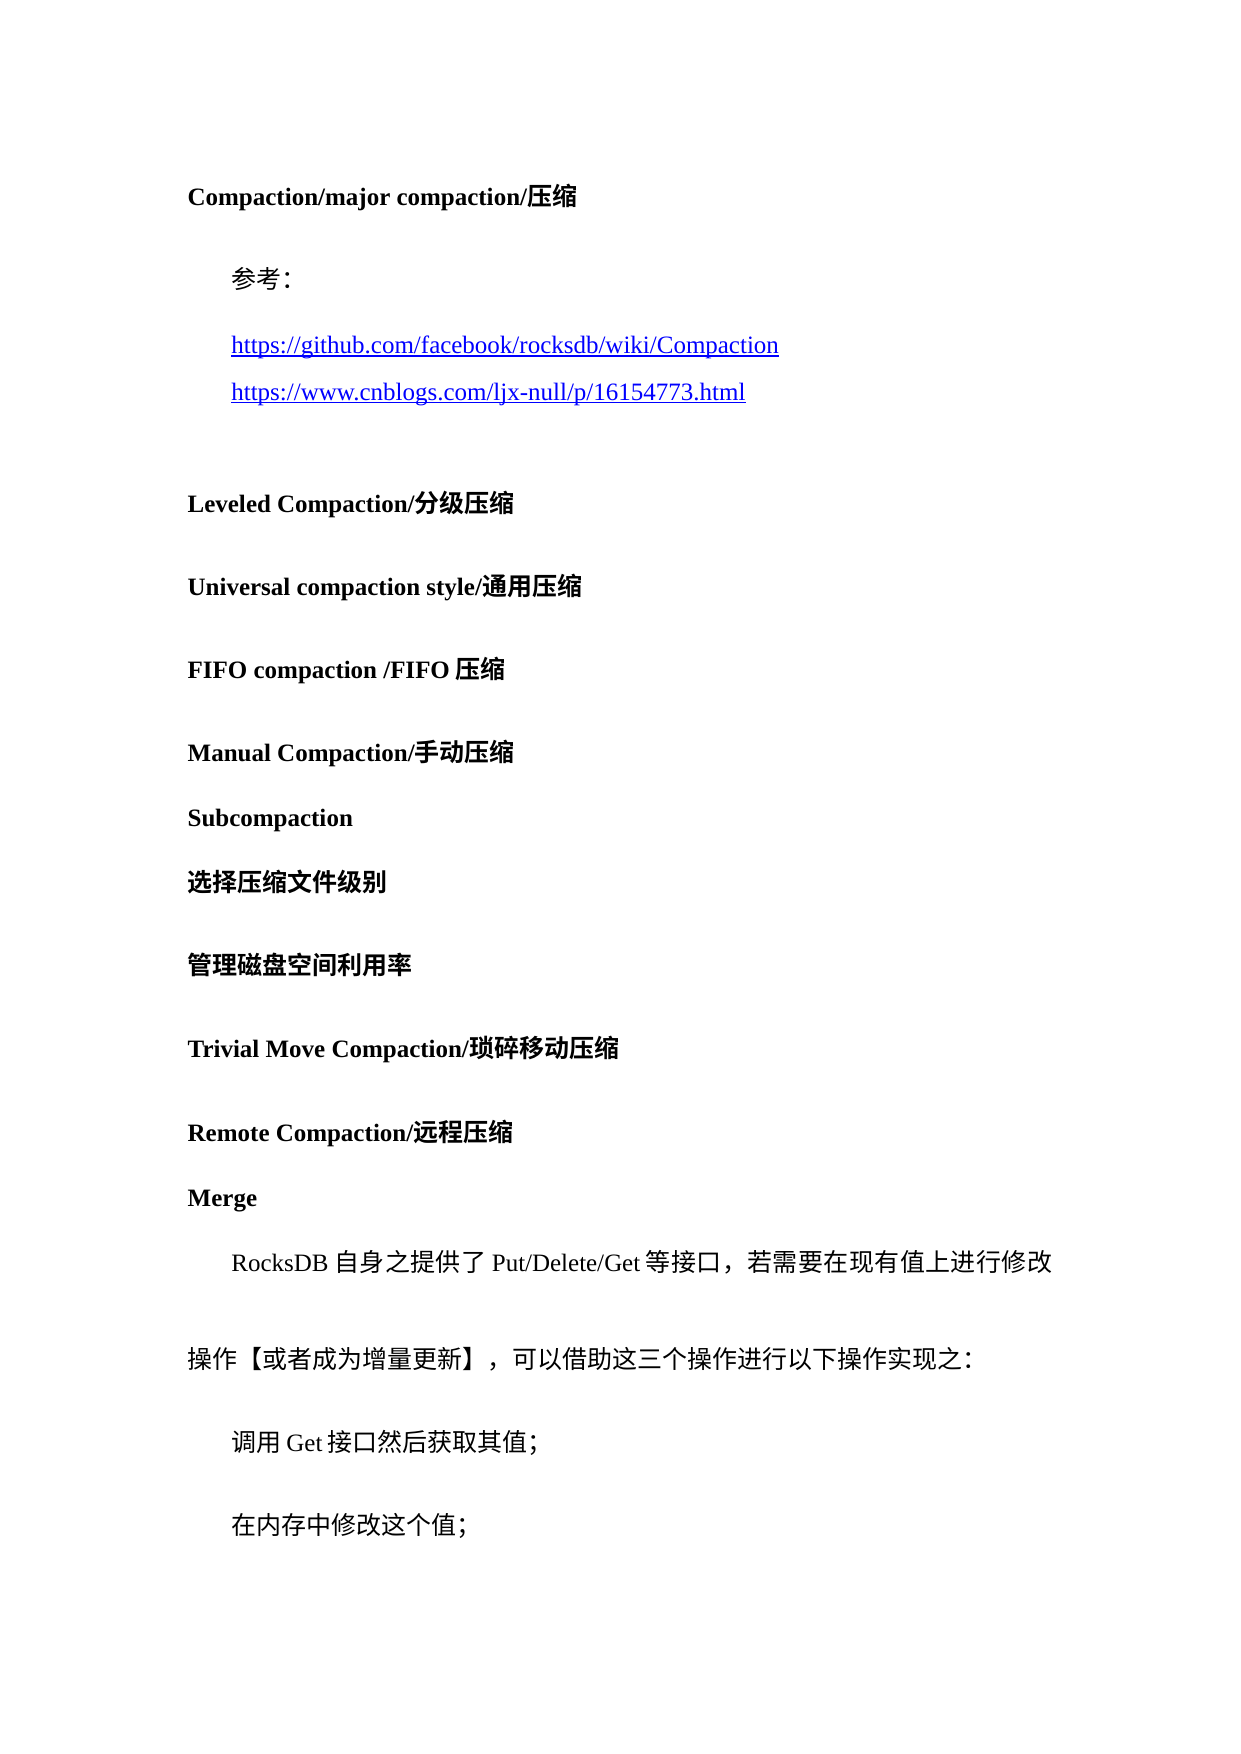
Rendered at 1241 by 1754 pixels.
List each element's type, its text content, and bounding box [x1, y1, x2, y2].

text 参考： [187, 245, 1053, 310]
text https://github.com/facebook/rocksdb/wiki/Compaction [187, 328, 1053, 361]
text 在内存中修改这个值； [187, 1491, 1053, 1556]
text 调用Get接口然后获取其值； [187, 1408, 1053, 1473]
subtitle 选择压缩文件级别 [187, 848, 1053, 913]
text https://www.cnblogs.com/ljx-null/p/16154773.html [187, 375, 1053, 408]
subtitle Merge [187, 1181, 1053, 1213]
subtitle 管理磁盘空间利用率 [187, 931, 1053, 996]
subtitle Manual Compaction/手动压缩 [187, 718, 1053, 783]
subtitle Universal compaction style/通用压缩 [187, 552, 1053, 617]
subtitle Remote Compaction/远程压缩 [187, 1098, 1053, 1163]
subtitle FIFO compaction /FIFO压缩 [187, 635, 1053, 700]
text RocksDB自身之提供了Put/Delete/Get等接口，若需要在现有值上进行修改操作【或者成为增量更新】，可以借助这三个操作进行以下操作实现之： [187, 1228, 1053, 1390]
subtitle Compaction/major compaction/压缩 [187, 162, 1053, 227]
subtitle Subcompaction [187, 801, 1053, 834]
subtitle Leveled Compaction/分级压缩 [187, 469, 1053, 534]
subtitle Trivial Move Compaction/琐碎移动压缩 [187, 1014, 1053, 1079]
